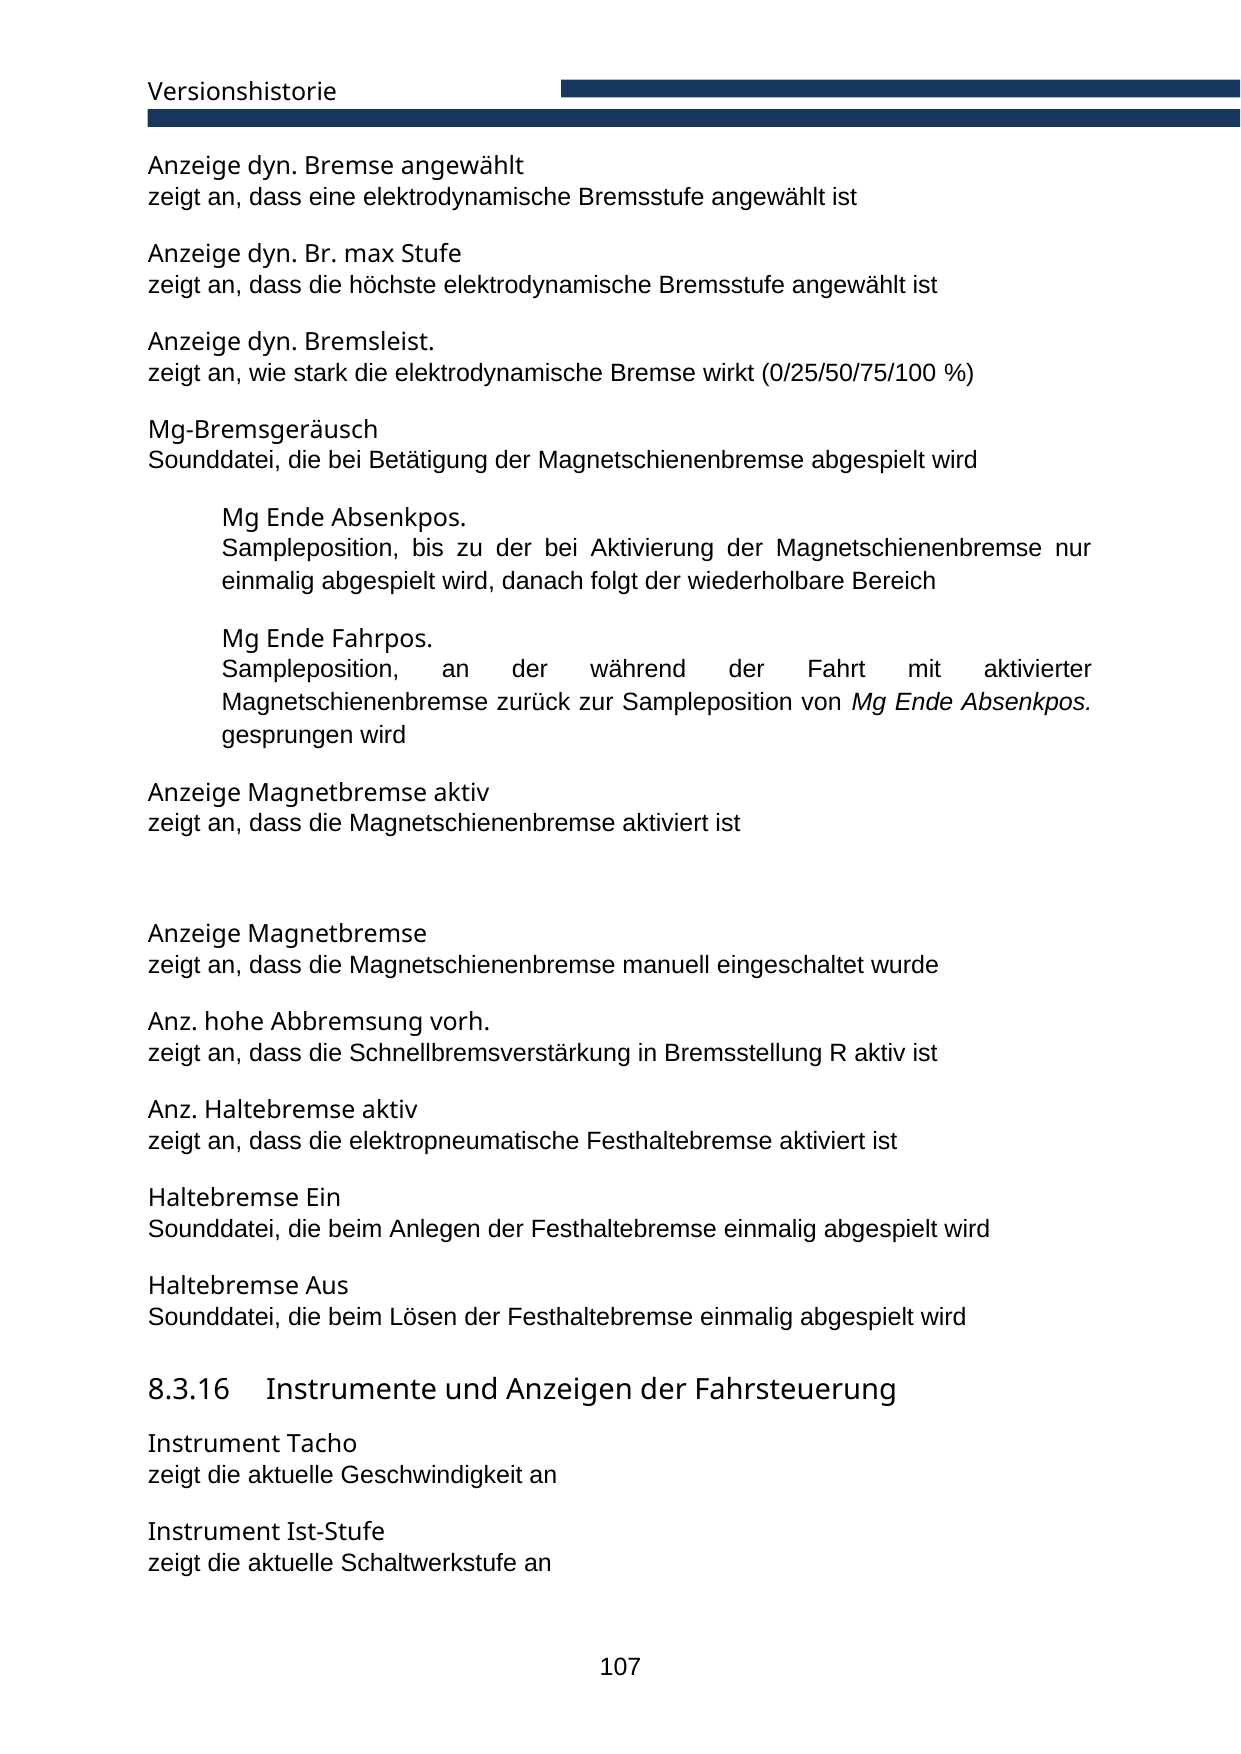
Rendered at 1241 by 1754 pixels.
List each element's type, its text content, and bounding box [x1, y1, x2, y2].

text zeigt an, dass die Magnetschienenbremse manuell eingeschaltet wurde [148, 950, 1093, 979]
text Anzeige dyn. Br. max Stufe [148, 236, 1093, 269]
text zeigt die aktuelle Geschwindigkeit an [148, 1460, 1093, 1489]
text Sounddatei, die beim Lösen der Festhaltebremse einmalig abgespielt wird [148, 1302, 1093, 1330]
text zeigt an, dass die Schnellbremsverstärkung in Bremsstellung R aktiv ist [148, 1038, 1093, 1067]
text zeigt die aktuelle Schaltwerkstufe an [148, 1548, 1093, 1577]
text Mg-Bremsgeräusch [148, 411, 1093, 445]
text Sampleposition, bis zu der bei Aktivierung der Magnetschienenbremse nur einmalig abgespielt wird, danach folgt der wiederholbare Bereich [221, 533, 1093, 595]
text Anzeige dyn. Bremsleist. [148, 323, 1093, 357]
text zeigt an, dass die Magnetschienenbremse aktiviert ist [148, 808, 1093, 837]
text Sampleposition, an der während der Fahrt mit aktivierter Magnetschienenbremse zurück zur Sampleposition von Mg Ende Absenkpos. gesprungen wird [221, 654, 1093, 749]
text Haltebremse Aus [148, 1268, 1093, 1302]
text zeigt an, wie stark die elektrodynamische Bremse wirkt (0/25/50/75/100 %) [148, 357, 1093, 386]
text Sounddatei, die beim Anlegen der Festhaltebremse einmalig abgespielt wird [148, 1214, 1093, 1242]
text zeigt an, dass eine elektrodynamische Bremsstufe angewählt ist [148, 182, 1093, 210]
text Instrument Tacho [148, 1426, 1093, 1460]
text Mg Ende Absenkpos. [221, 499, 1093, 533]
subtitle Instrumente und Anzeigen der Fahrsteuerung [148, 1368, 1093, 1408]
text Instrument Ist-Stufe [148, 1514, 1093, 1548]
text Mg Ende Fahrpos. [221, 620, 1093, 654]
text zeigt an, dass die höchste elektrodynamische Bremsstufe angewählt ist [148, 269, 1093, 298]
text Sounddatei, die bei Betätigung der Magnetschienenbremse abgespielt wird [148, 445, 1093, 474]
text Anzeige dyn. Bremse angewählt [148, 148, 1093, 182]
text Anzeige Magnetbremse aktiv [148, 774, 1093, 808]
text Anzeige Magnetbremse [148, 916, 1093, 950]
text zeigt an, dass die elektropneumatische Festhaltebremse aktiviert ist [148, 1126, 1093, 1154]
text Anz. hohe Abbremsung vorh. [148, 1004, 1093, 1038]
text Anz. Haltebremse aktiv [148, 1092, 1093, 1126]
text Haltebremse Ein [148, 1180, 1093, 1214]
